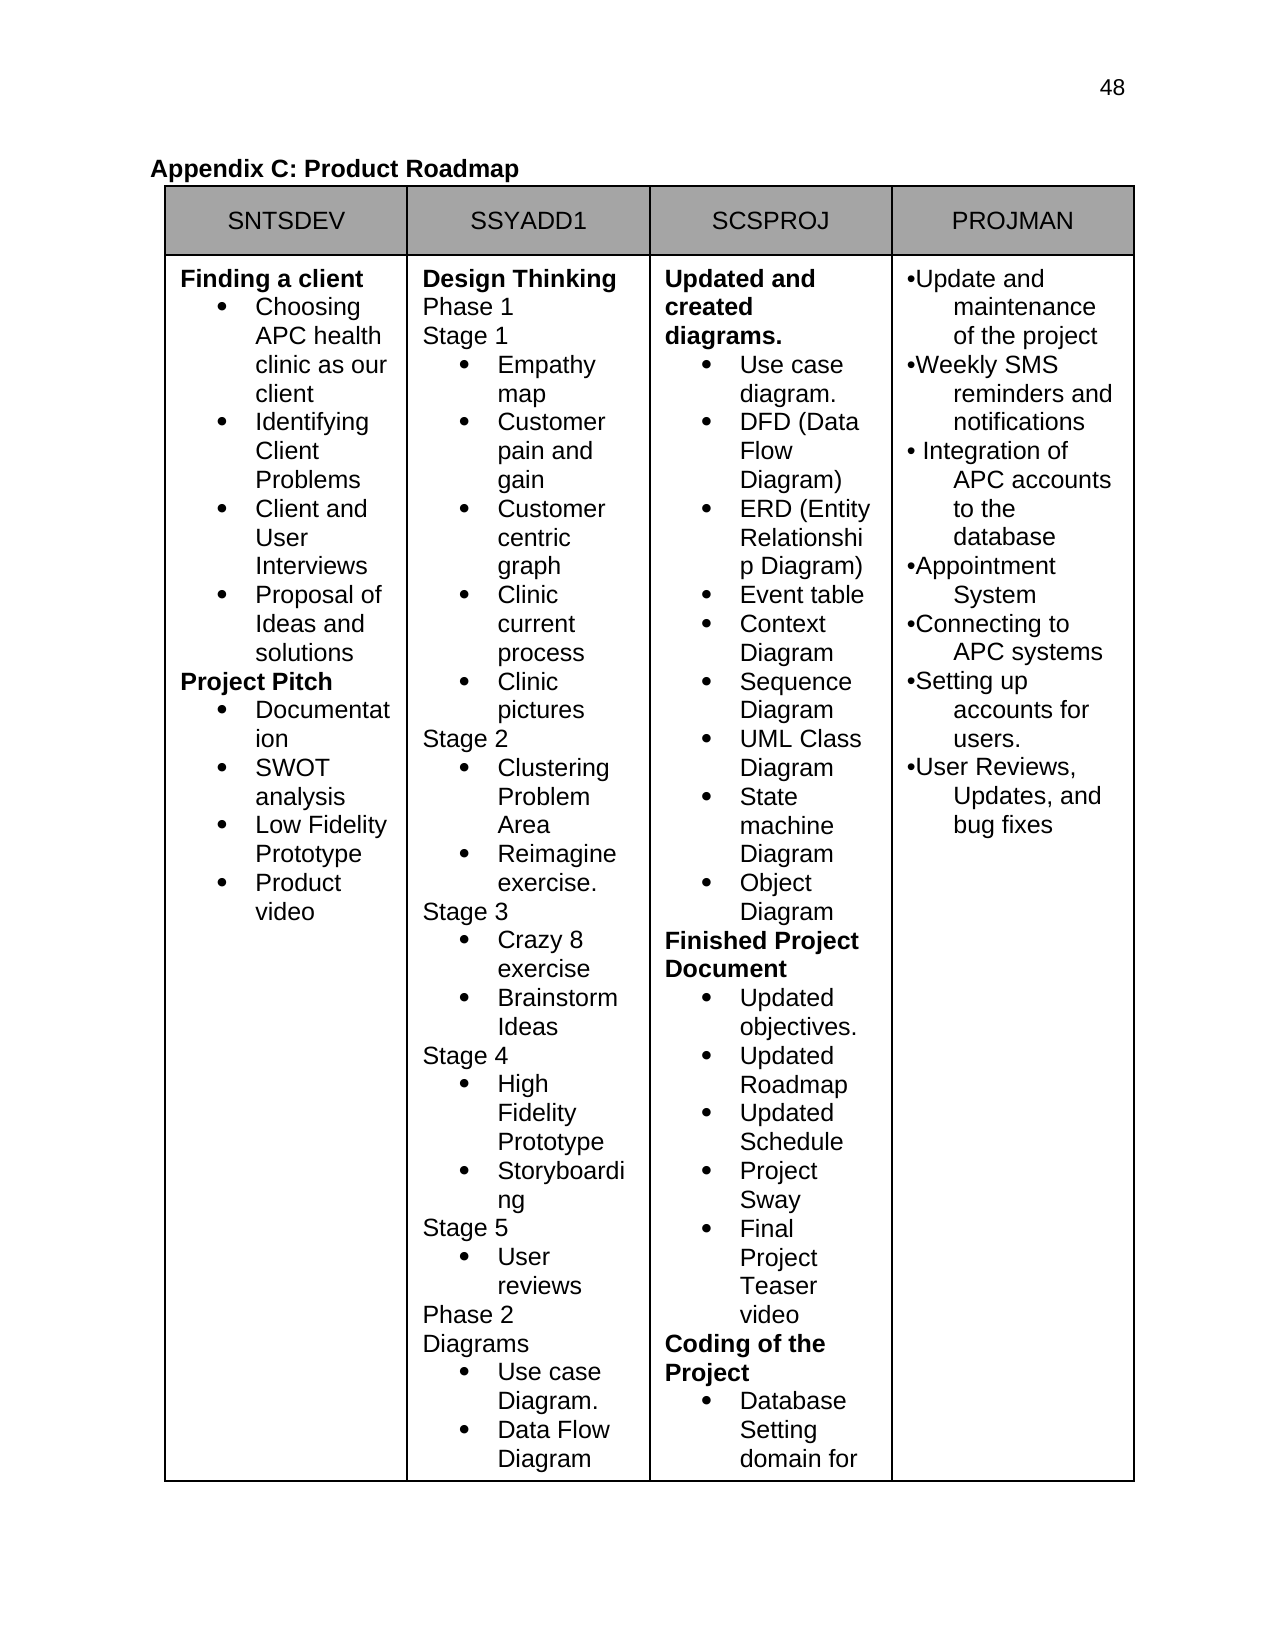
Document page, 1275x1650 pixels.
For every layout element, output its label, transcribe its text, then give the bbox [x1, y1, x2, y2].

table_header SCSPROJ [651, 187, 891, 254]
table_header SNTSDEV [166, 187, 406, 254]
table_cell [893, 256, 1133, 1480]
subtitle Appendix C: Product Roadmap [150, 154, 1125, 183]
table_header SSYADD1 [408, 187, 649, 254]
table_header PROJMAN [893, 187, 1133, 254]
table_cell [166, 256, 406, 1480]
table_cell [408, 256, 649, 1480]
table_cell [651, 256, 891, 1480]
